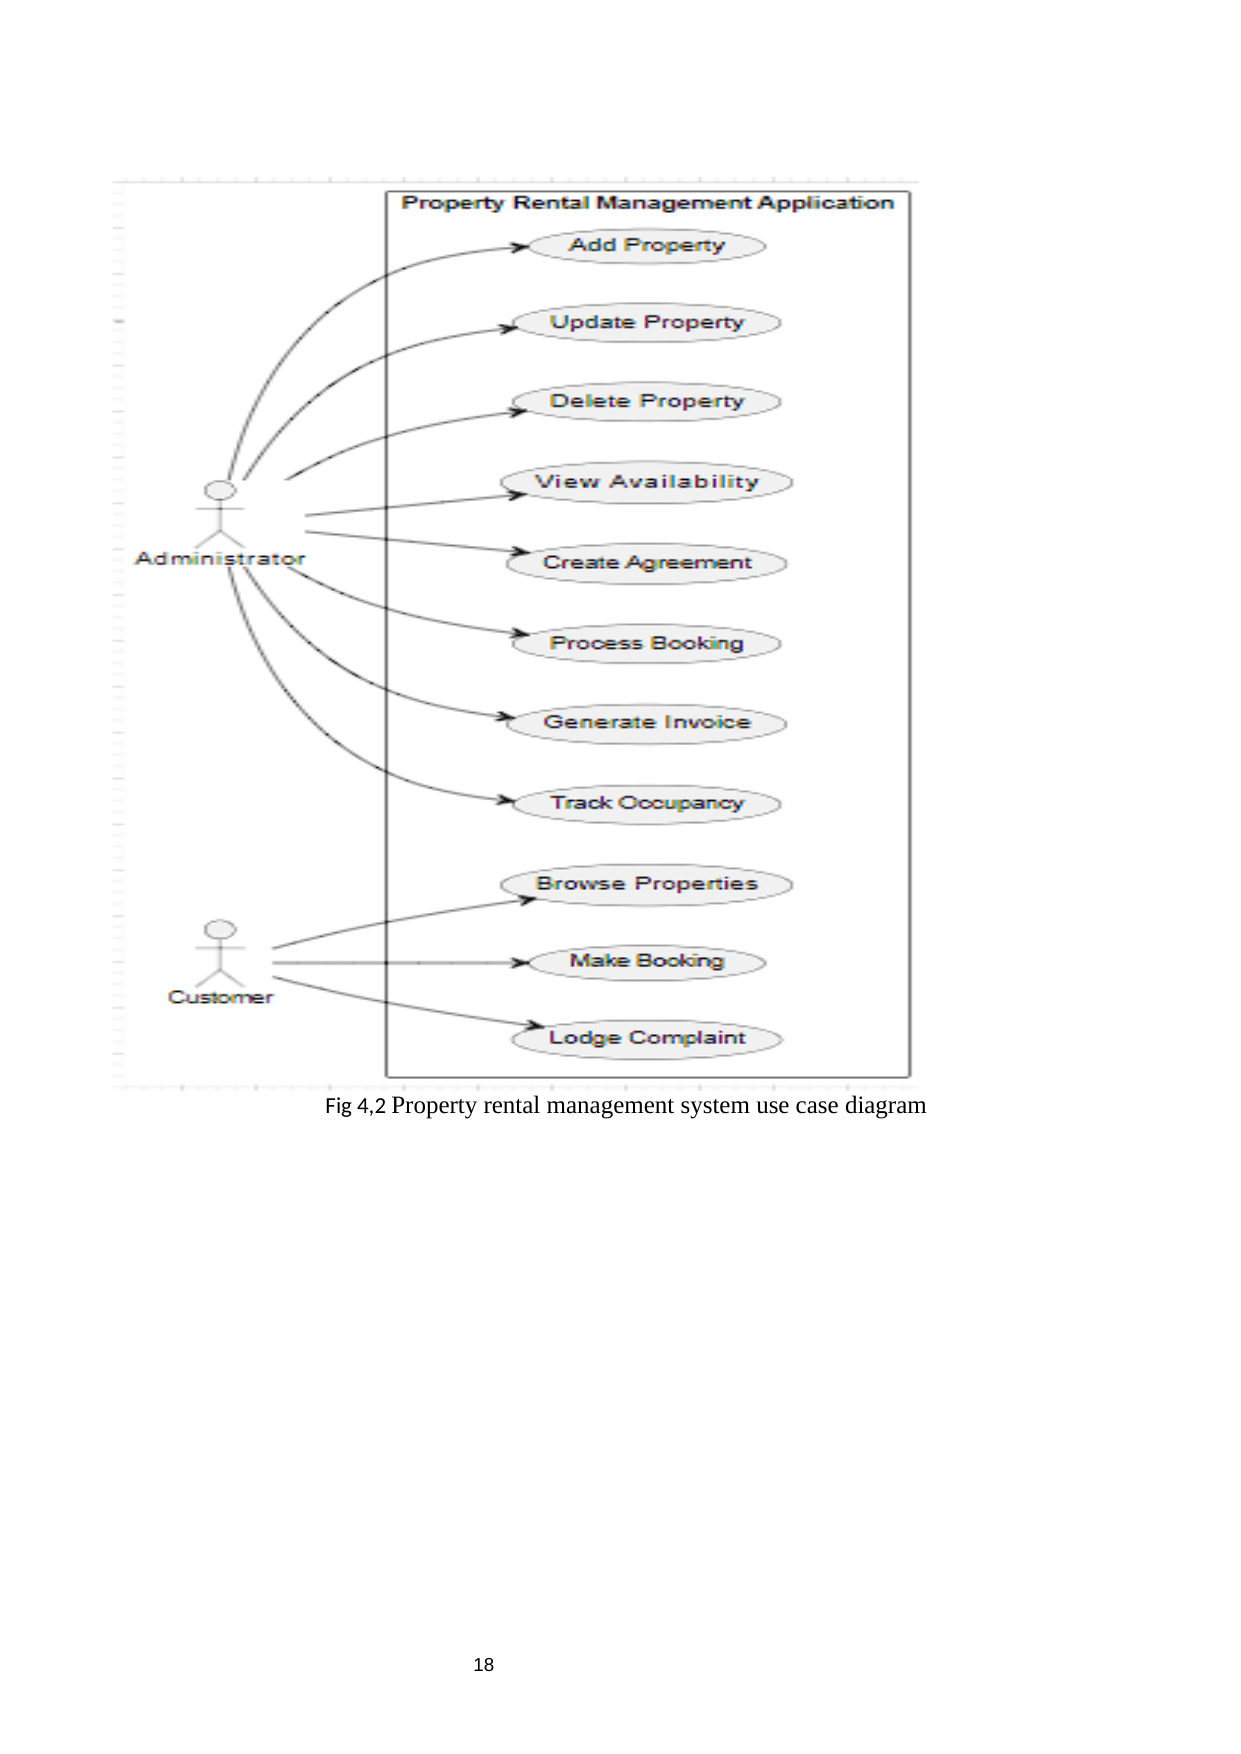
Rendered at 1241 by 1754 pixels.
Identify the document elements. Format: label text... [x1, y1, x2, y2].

text Fig 4,2 Property rental management system use case diagram [112, 1091, 1134, 1119]
picture [112, 177, 919, 1091]
